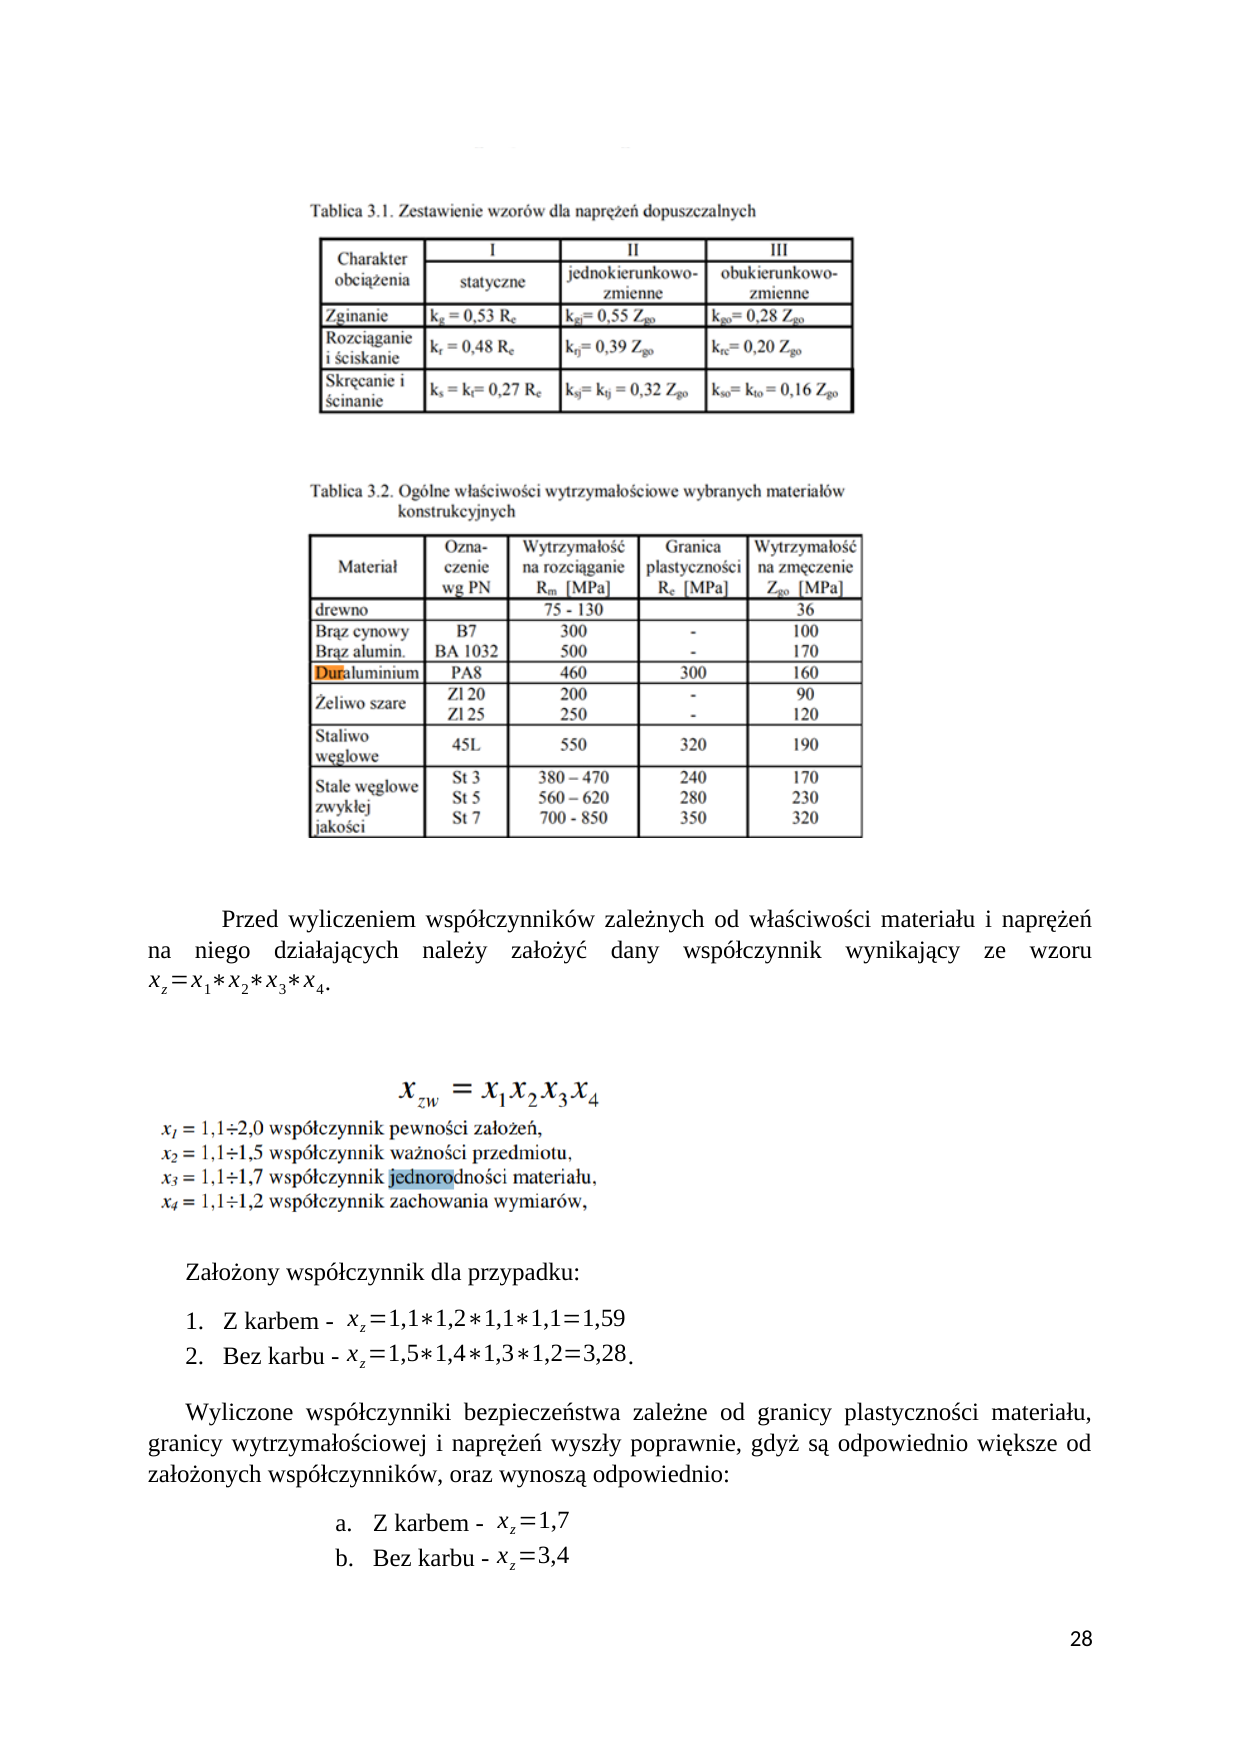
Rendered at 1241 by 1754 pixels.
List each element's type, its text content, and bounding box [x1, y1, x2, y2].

text Wyliczone współczynniki bezpieczeństwa zależne od granicy plastyczności materiału, granicy wytrzymałościowej i naprężeń wyszły poprawnie, gdyż są odpowiednio większe od założonych współczynników, oraz wynoszą odpowiednio: [148, 1397, 1093, 1487]
list Z karbem - [335, 1506, 1093, 1538]
list Z karbem - [185, 1304, 1093, 1336]
text Przed wyliczeniem współczynników zależnych od właściwości materiału i naprężeń na niego działających należy założyć dany współczynnik wynikający ze wzoru . [148, 904, 1093, 997]
list Bez karbu - [335, 1542, 1093, 1573]
text Założony współczynnik dla przypadku: [148, 1257, 1093, 1286]
picture [147, 1064, 762, 1238]
picture [295, 147, 872, 838]
list Bez karbu - . [185, 1340, 1093, 1371]
